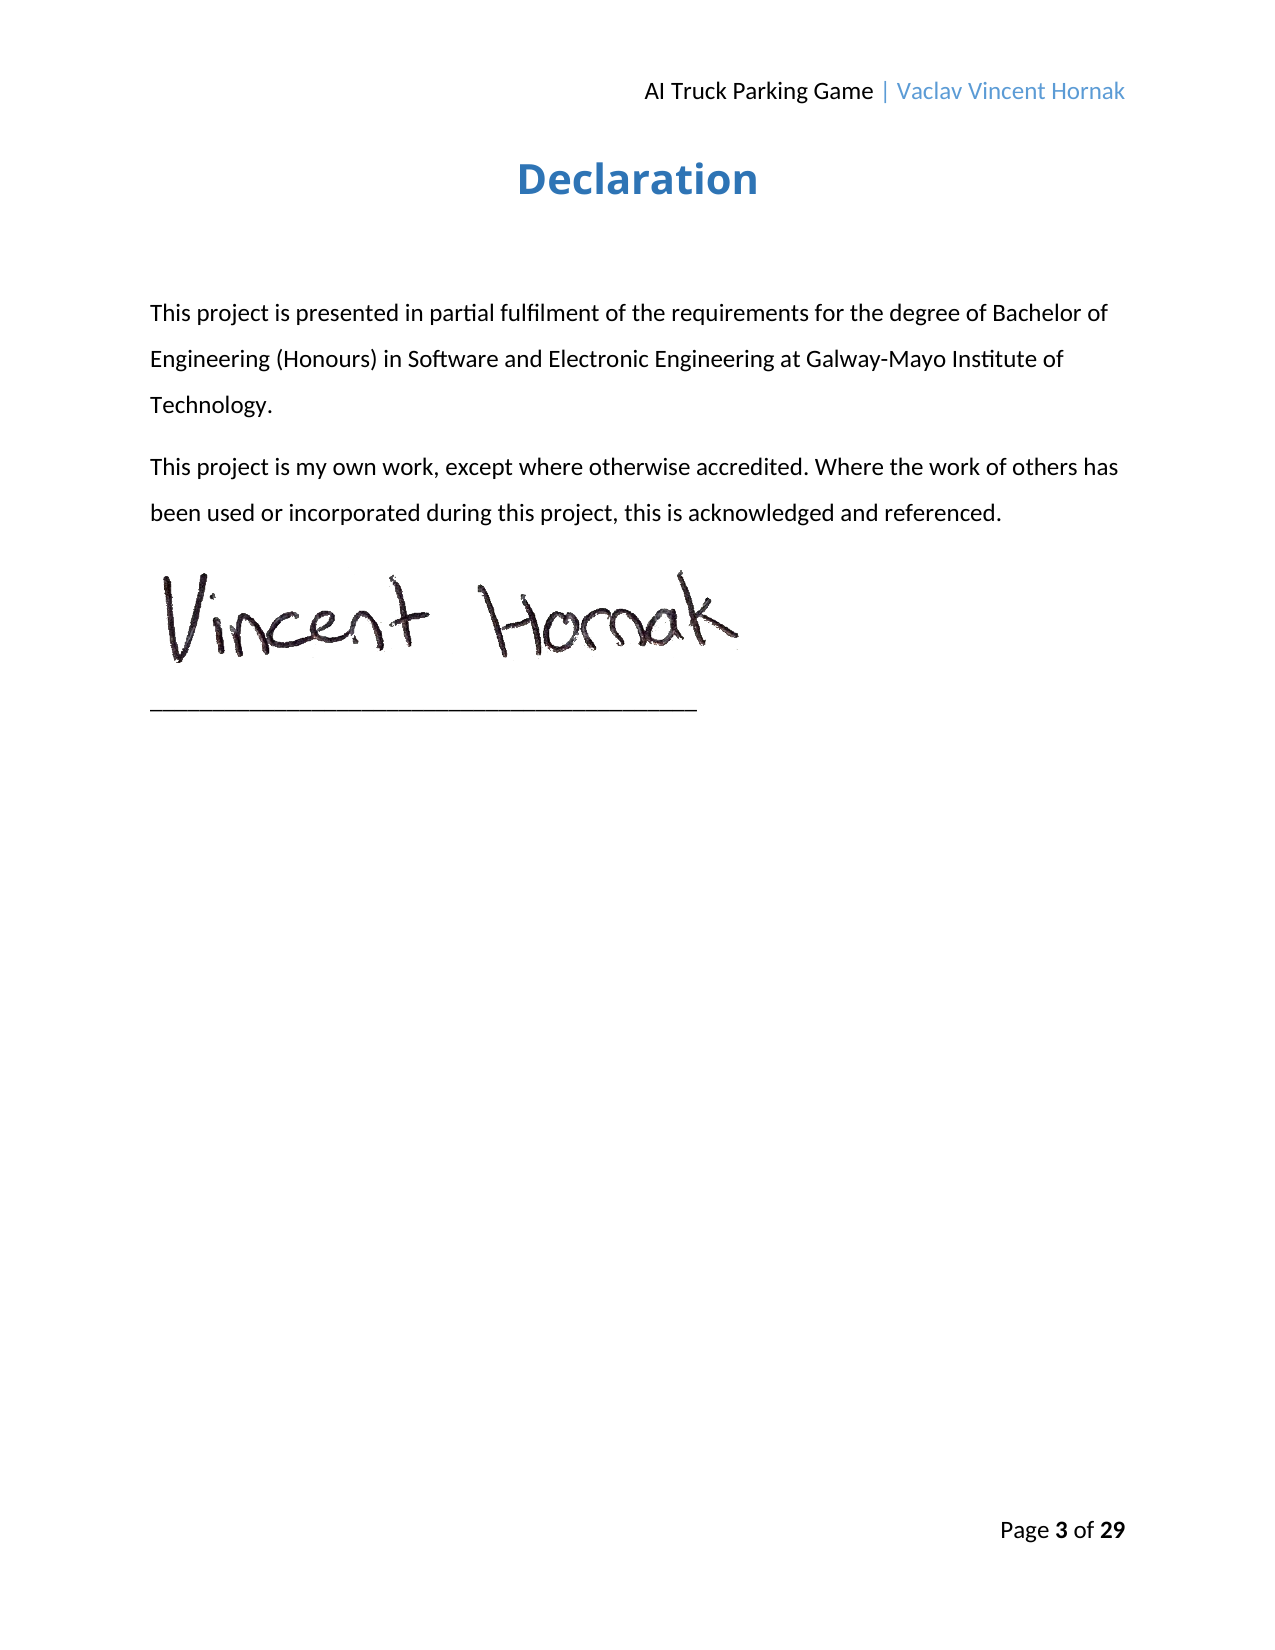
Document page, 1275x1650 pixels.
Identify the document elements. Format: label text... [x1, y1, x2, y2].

picture [142, 561, 754, 671]
text This project is presented in partial fulfilment of the requirements for the degree of Bachelor of Engineering (Honours) in Software and Electronic Engineering at Galway-Mayo Institute of Technology. [150, 297, 1125, 419]
subtitle Declaration [150, 150, 1125, 207]
text This project is my own work, except where otherwise accredited. Where the work of others has been used or incorporated during this project, this is acknowledged and referenced. [150, 451, 1125, 528]
text ____________________________________________ [150, 684, 1125, 715]
